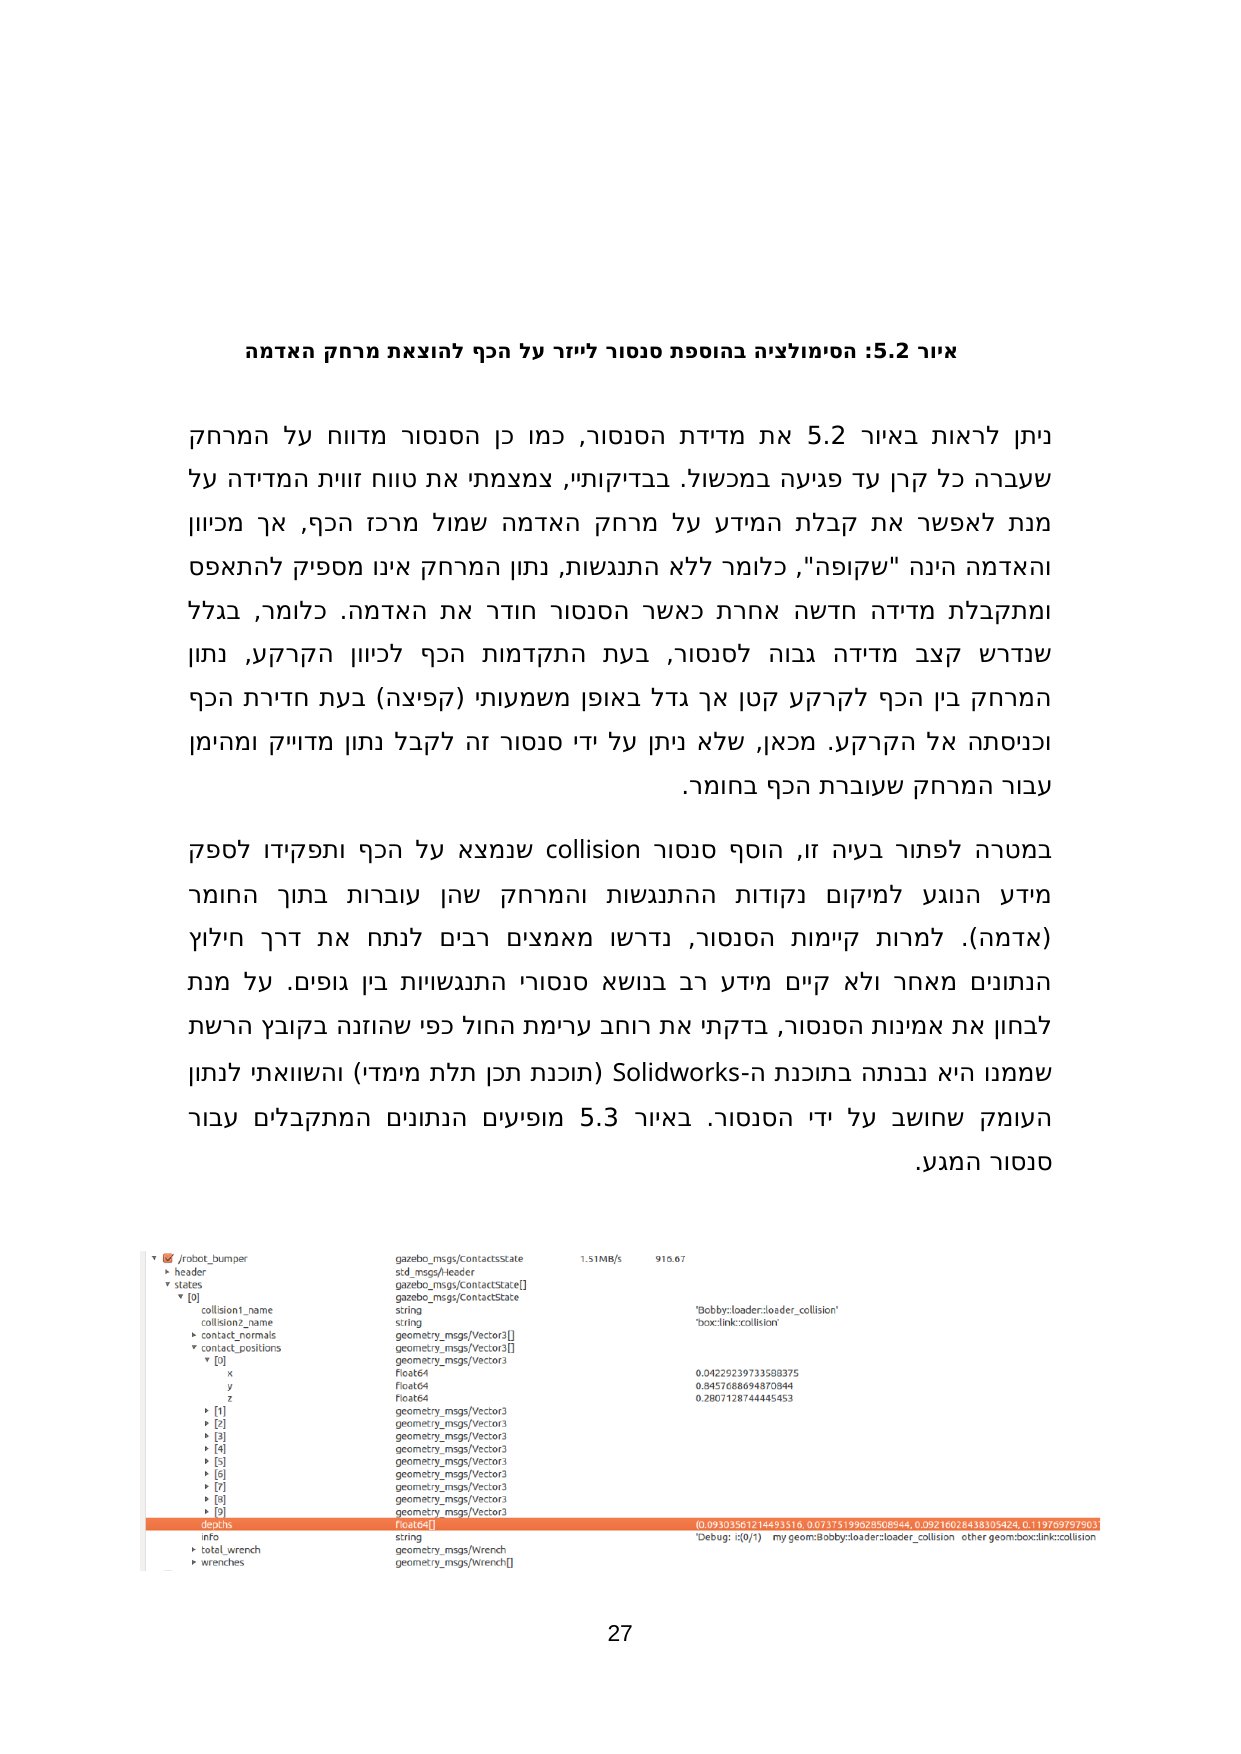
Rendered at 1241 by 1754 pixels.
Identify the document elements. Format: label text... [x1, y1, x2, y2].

text במטרה לפתור בעיה זו, הוסף סנסור collision שנמצא על הכף ותפקידו לספק מידע הנוגע למיקום נקודות ההתנגשות והמרחק שהן עוברות בתוך החומר (אדמה). למרות קיימות הסנסור, נדרשו מאמצים רבים לנתח את דרך חילוץ הנתונים מאחר ולא קיים מידע רב בנושא סנסורי התנגשויות בין גופים. על מנת לבחון את אמינות הסנסור, בדקתי את רוחב ערימת החול כפי שהוזנה בקובץ הרשת שממנו היא נבנתה בתוכנת ה-Solidworks (תוכנת תכן תלת מימדי) והשוואתי לנתון העומק שחושב על ידי הסנסור. באיור 5.3 מופיעים הנתונים המתקבלים עבור סנסור המגע. [187, 831, 1053, 1176]
picture [140, 1251, 1101, 1571]
text ניתן לראות באיור 5.2 את מדידת הסנסור, כמו כן הסנסור מדווח על המרחק שעברה כל קרן עד פגיעה במכשול. בבדיקותיי, צמצמתי את טווח זווית המדידה על מנת לאפשר את קבלת המידע על מרחק האדמה שמול מרכז הכף, אך מכיוון והאדמה הינה "שקופה", כלומר ללא התנגשות, נתון המרחק אינו מספיק להתאפס ומתקבלת מדידה חדשה אחרת כאשר הסנסור חודר את האדמה. כלומר, בגלל שנדרש קצב מדידה גבוה לסנסור, בעת התקדמות הכף לכיוון הקרקע, נתון המרחק בין הכף לקרקע קטן אך גדל באופן משמעותי (קפיצה) בעת חדירת הכף וכניסתה אל הקרקע. מכאן, שלא ניתן על ידי סנסור זה לקבל נתון מדוייק ומהימן עבור המרחק שעוברת הכף בחומר. [187, 421, 1053, 800]
